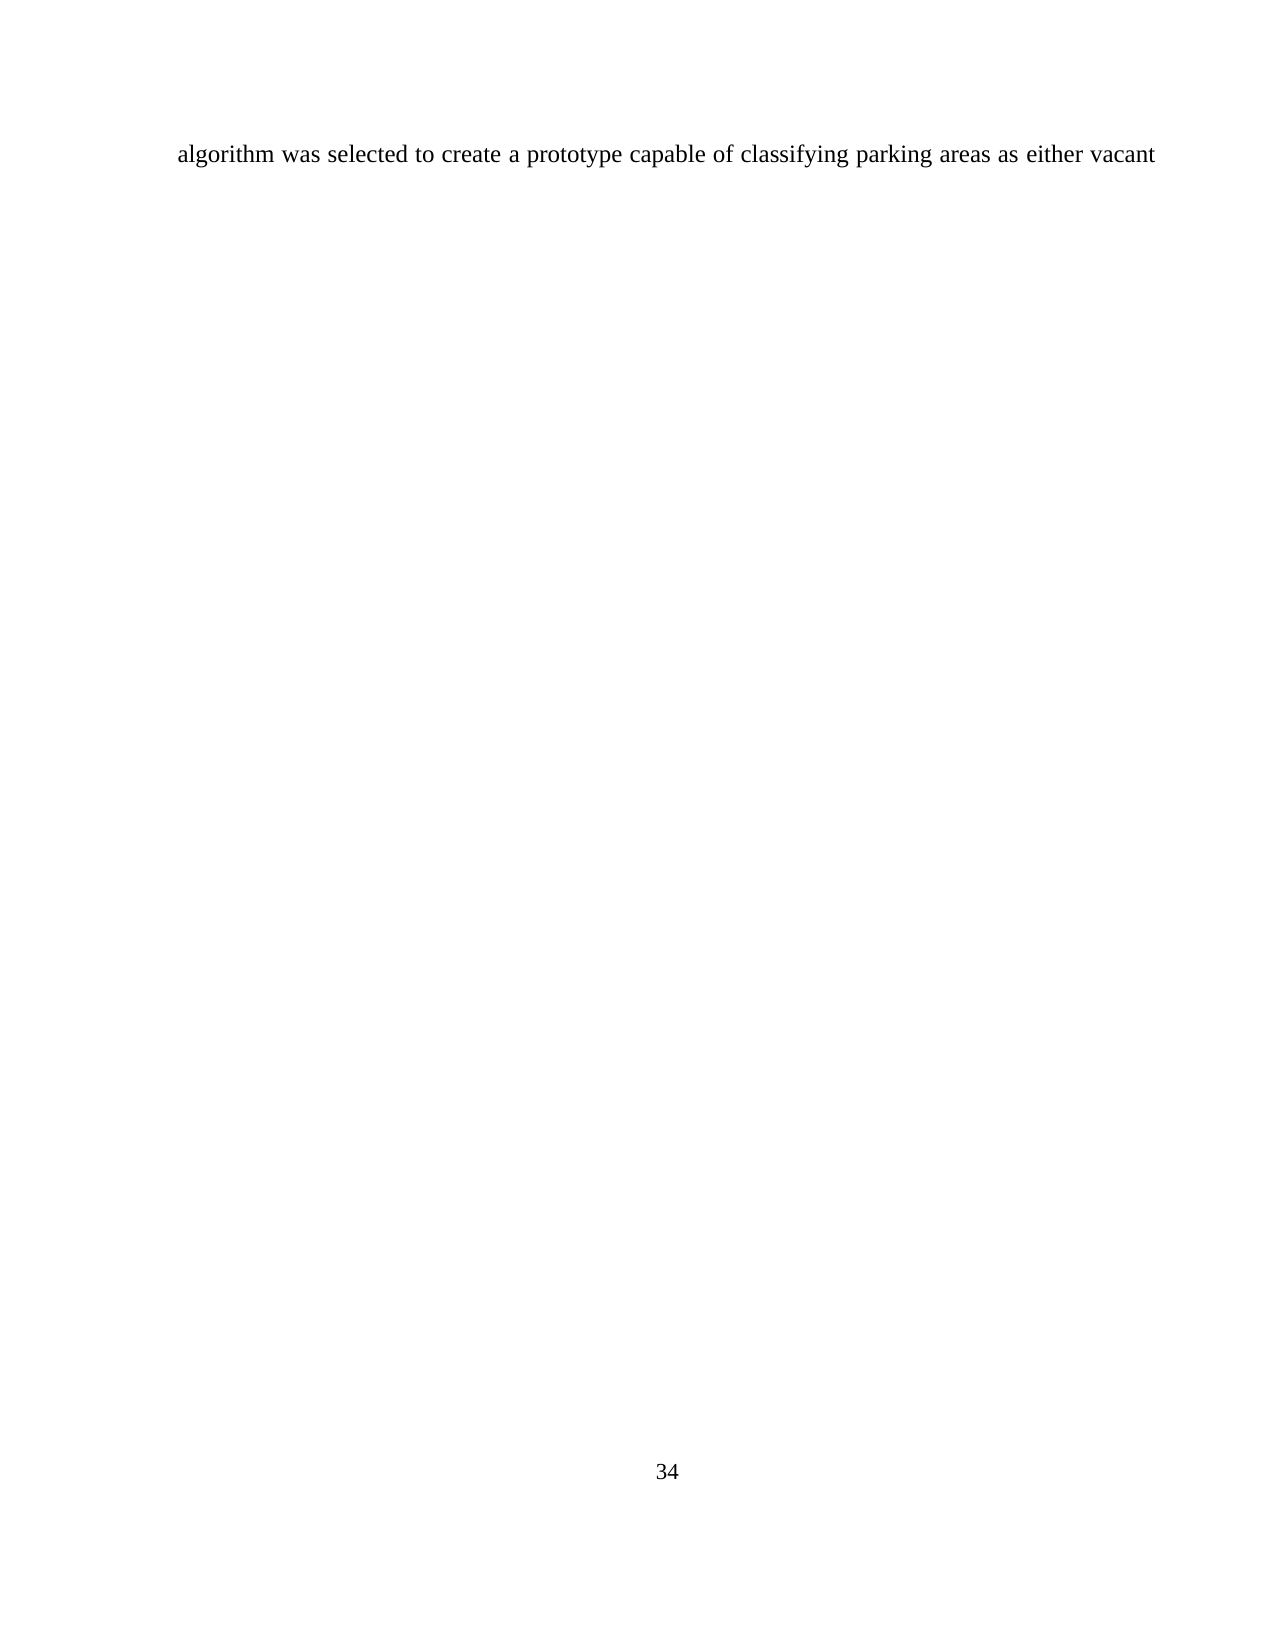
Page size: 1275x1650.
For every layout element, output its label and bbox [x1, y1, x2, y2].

text [177, 139, 1157, 168]
